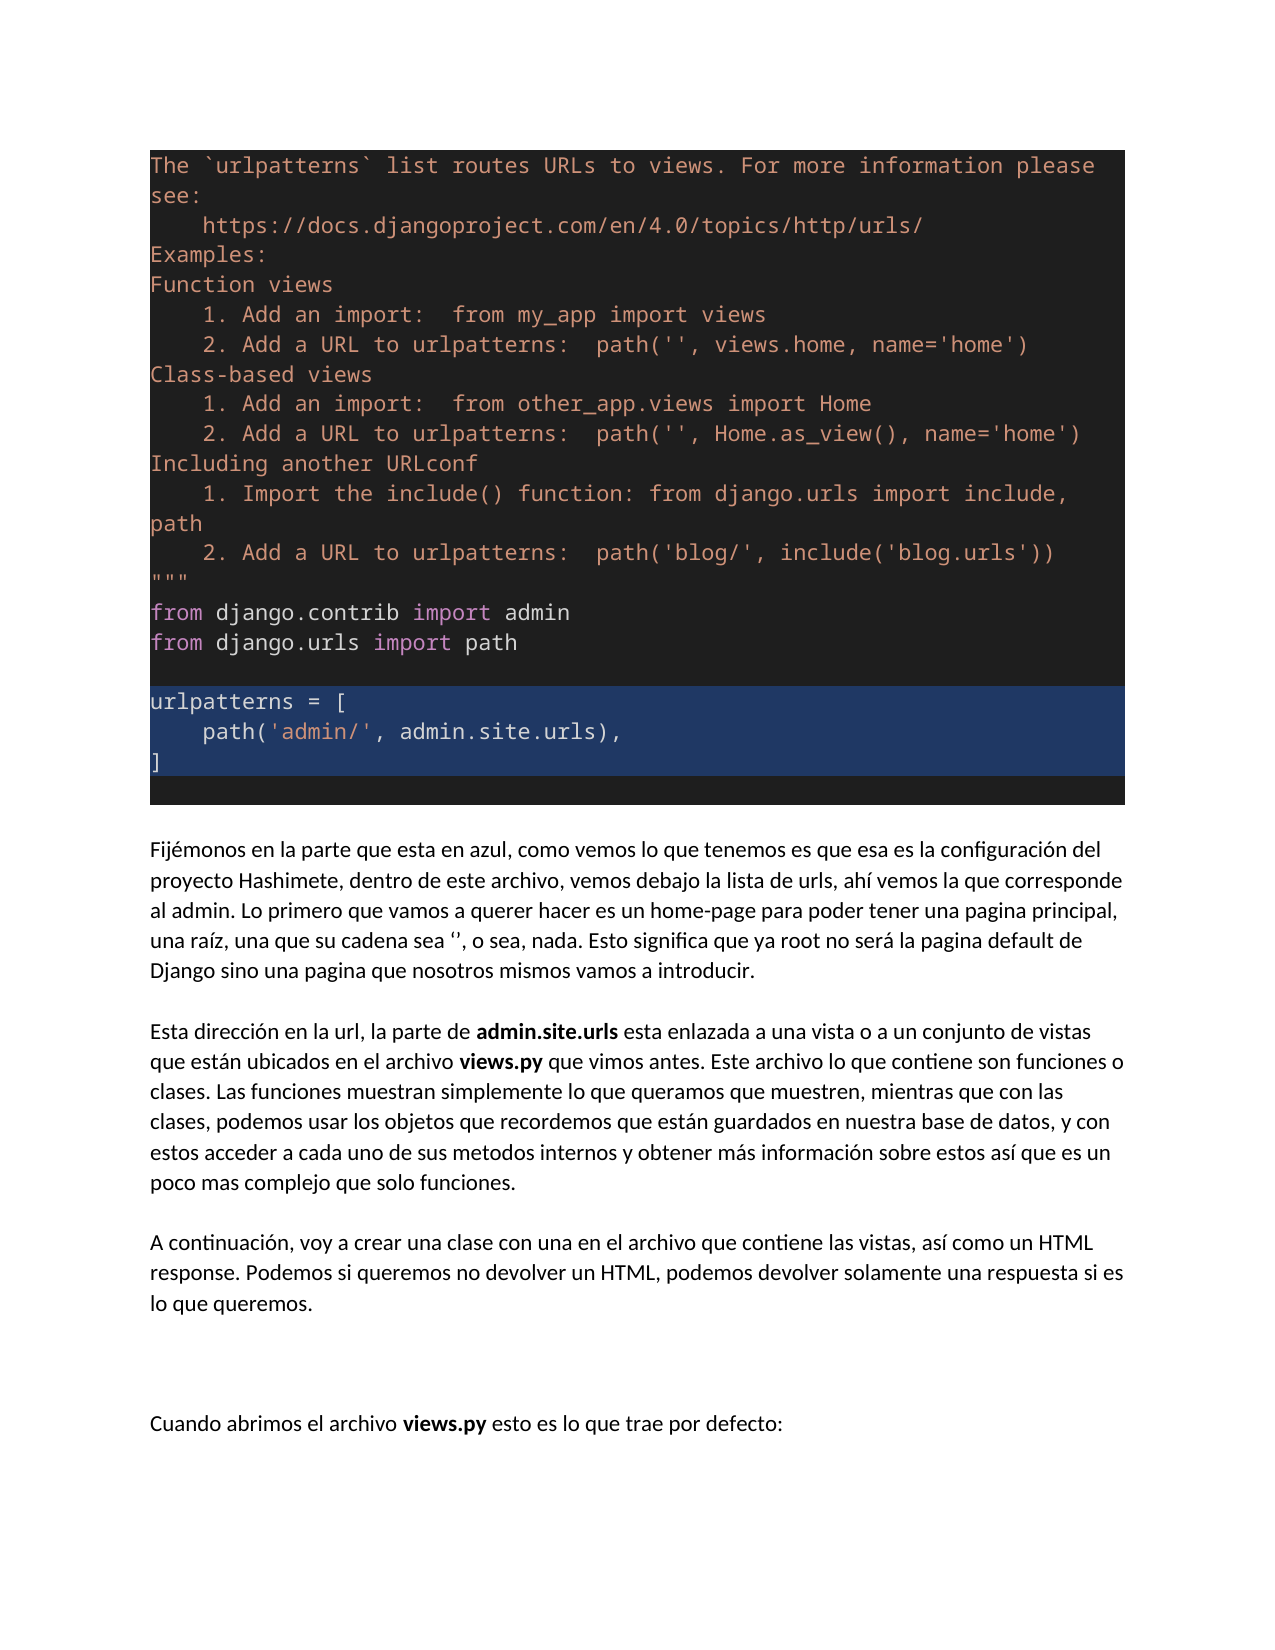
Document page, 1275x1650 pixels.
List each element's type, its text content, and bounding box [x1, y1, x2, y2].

text from django.urls import path [150, 627, 1125, 656]
text Esta dirección en la url, la parte de admin.site.urls esta enlazada a una vista o a un conjunto de vistas que están ubicados en el archivo views.py que vimos antes. Este archivo lo que contiene son funciones o clases. Las funciones muestran simplemente lo que queramos que muestren, mientras que con las clases, podemos usar los objetos que recordemos que están guardados en nuestra base de datos, y con estos acceder a cada uno de sus metodos internos y obtener más información sobre estos así que es un poco mas complejo que solo funciones. [150, 1017, 1125, 1196]
text 2. Add a URL to urlpatterns: path('blog/', include('blog.urls')) [150, 537, 1125, 567]
text Including another URLconf [150, 448, 1125, 478]
text The `urlpatterns` list routes URLs to views. For more information please see: [150, 150, 1125, 209]
text 1. Import the include() function: from django.urls import include, path [150, 478, 1125, 537]
text Class-based views [150, 358, 1125, 388]
text from django.contrib import admin [150, 597, 1125, 627]
text 2. Add a URL to urlpatterns: path('', Home.as_view(), name='home') [150, 418, 1125, 448]
text ] [150, 746, 1125, 776]
text Examples: [150, 239, 1125, 269]
text 1. Add an import: from my_app import views [150, 299, 1125, 329]
text Fijémonos en la parte que esta en azul, como vemos lo que tenemos es que esa es la configuración del proyecto Hashimete, dentro de este archivo, vemos debajo la lista de urls, ahí vemos la que corresponde al admin. Lo primero que vamos a querer hacer es un home-page para poder tener una pagina principal, una raíz, una que su cadena sea ‘’, o sea, nada. Esto significa que ya root no será la pagina default de Django sino una pagina que nosotros mismos vamos a introducir. [150, 836, 1125, 984]
text https://docs.djangoproject.com/en/4.0/topics/http/urls/ [150, 209, 1125, 239]
text 1. Add an import: from other_app.views import Home [150, 388, 1125, 418]
text Cuando abrimos el archivo views.py esto es lo que trae por defecto: [150, 1409, 1125, 1438]
text urlpatterns = [ [150, 686, 1125, 716]
text """ [150, 567, 1125, 597]
text 2. Add a URL to urlpatterns: path('', views.home, name='home') [150, 329, 1125, 358]
text A continuación, voy a crear una clase con una en el archivo que contiene las vistas, así como un HTML response. Podemos si queremos no devolver un HTML, podemos devolver solamente una respuesta si es lo que queremos. [150, 1228, 1125, 1317]
text Function views [150, 269, 1125, 299]
text path('admin/', admin.site.urls), [150, 716, 1125, 746]
